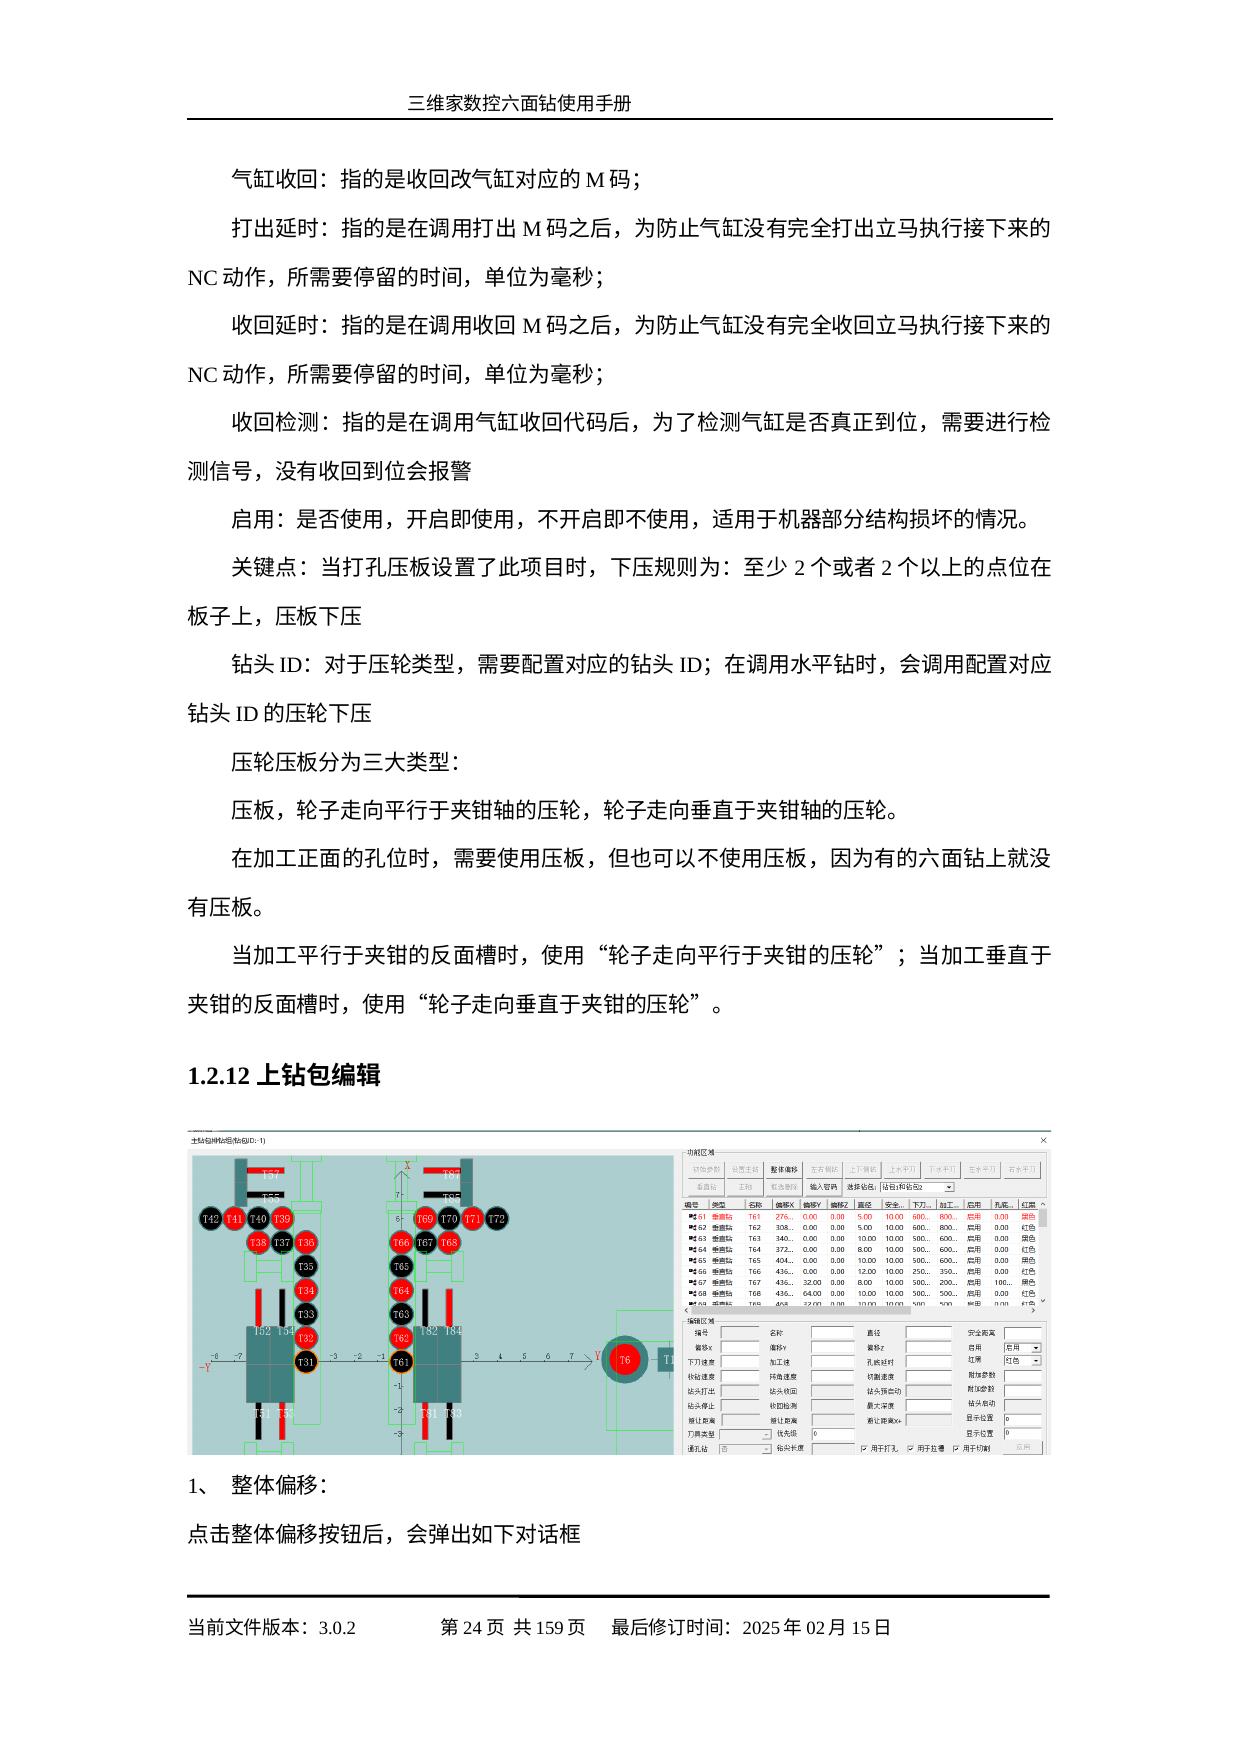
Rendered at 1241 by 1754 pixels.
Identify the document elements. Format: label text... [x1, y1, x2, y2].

text 打出延时：指的是在调用打出M码之后，为防止气缸没有完全打出立马执行接下来的NC动作，所需要停留的时间，单位为毫秒； [187, 210, 1053, 292]
text 压板，轮子走向平行于夹钳轴的压轮，轮子走向垂直于夹钳轴的压轮。 [187, 792, 1053, 825]
text 收回延时：指的是在调用收回M码之后，为防止气缸没有完全收回立马执行接下来的NC动作，所需要停留的时间，单位为毫秒； [187, 307, 1053, 389]
subtitle 上钻包编辑 [187, 1041, 1053, 1106]
text 气缸收回：指的是收回改气缸对应的M码； [187, 162, 1053, 194]
text 在加工正面的孔位时，需要使用压板，但也可以不使用压板，因为有的六面钻上就没有压板。 [187, 841, 1053, 922]
text 启用：是否使用，开启即使用，不开启即不使用，适用于机器部分结构损坏的情况。 [187, 502, 1053, 534]
text 收回检测：指的是在调用气缸收回代码后，为了检测气缸是否真正到位，需要进行检测信号，没有收回到位会报警 [187, 404, 1053, 486]
picture [187, 1130, 1052, 1455]
text 钻头ID：对于压轮类型，需要配置对应的钻头ID；在调用水平钻时，会调用配置对应钻头ID的压轮下压 [187, 647, 1053, 728]
text 当加工平行于夹钳的反面槽时，使用“轮子走向平行于夹钳的压轮”；当加工垂直于夹钳的反面槽时，使用“轮子走向垂直于夹钳的压轮”。 [187, 938, 1053, 1019]
text 压轮压板分为三大类型： [187, 744, 1053, 777]
list 点击整体偏移按钮后，会弹出如下对话框 [187, 1516, 1053, 1549]
text 关键点：当打孔压板设置了此项目时，下压规则为：至少2个或者2个以上的点位在板子上，压板下压 [187, 550, 1053, 631]
list 整体偏移： [187, 1468, 1053, 1501]
